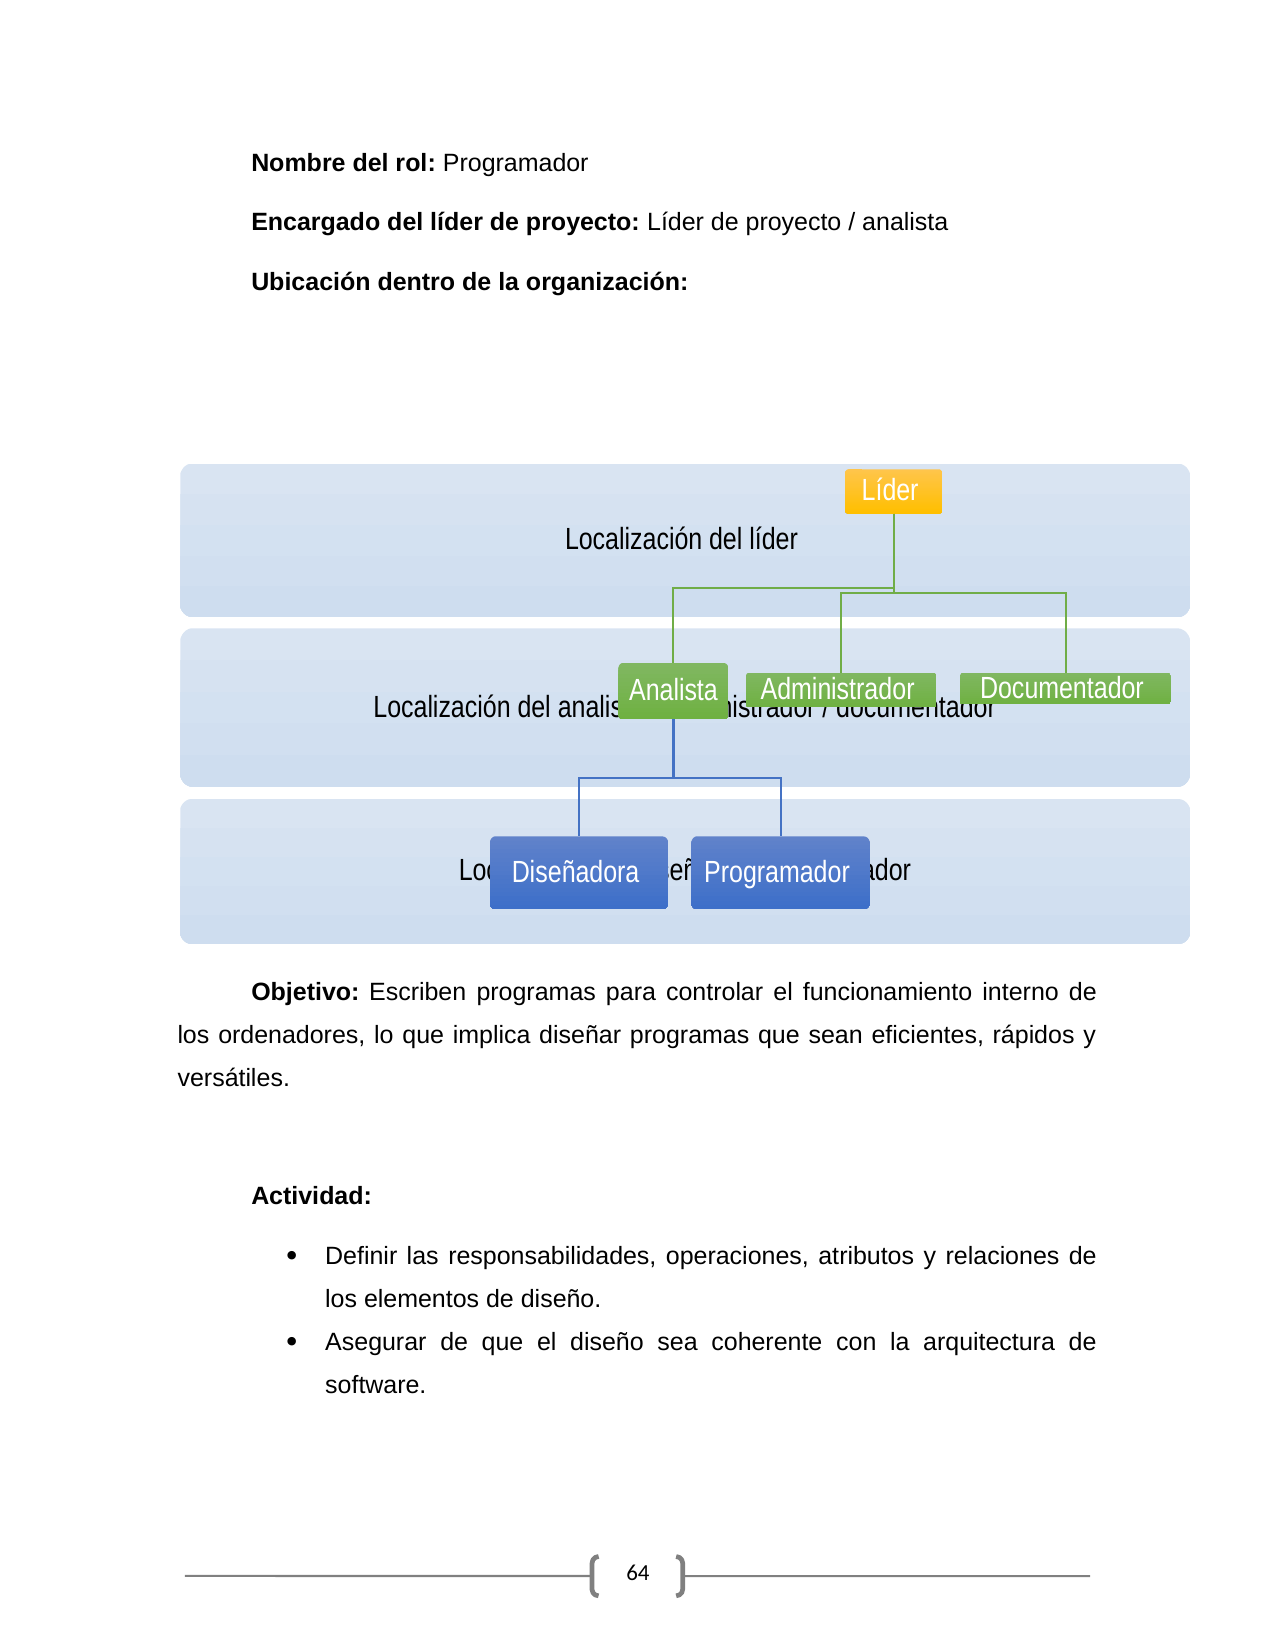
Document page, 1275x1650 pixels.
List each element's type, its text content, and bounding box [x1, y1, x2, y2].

text Actividad: [177, 1181, 1098, 1210]
text Encargado del líder de proyecto: Líder de proyecto / analista [177, 207, 1098, 236]
list Definir las responsabilidades, operaciones, atributos y relaciones de los elementos de diseño. [287, 1241, 1098, 1313]
text Nombre del rol: Programador [177, 148, 1098, 176]
text Ubicación dentro de la organización: [177, 267, 1098, 296]
text Objetivo: Escriben programas para controlar el funcionamiento interno de los ordenadores, lo que implica diseñar programas que sean eficientes, rápidos y versátiles. [177, 976, 1098, 1091]
list Asegurar de que el diseño sea coherente con la arquitectura de software. [287, 1327, 1098, 1399]
